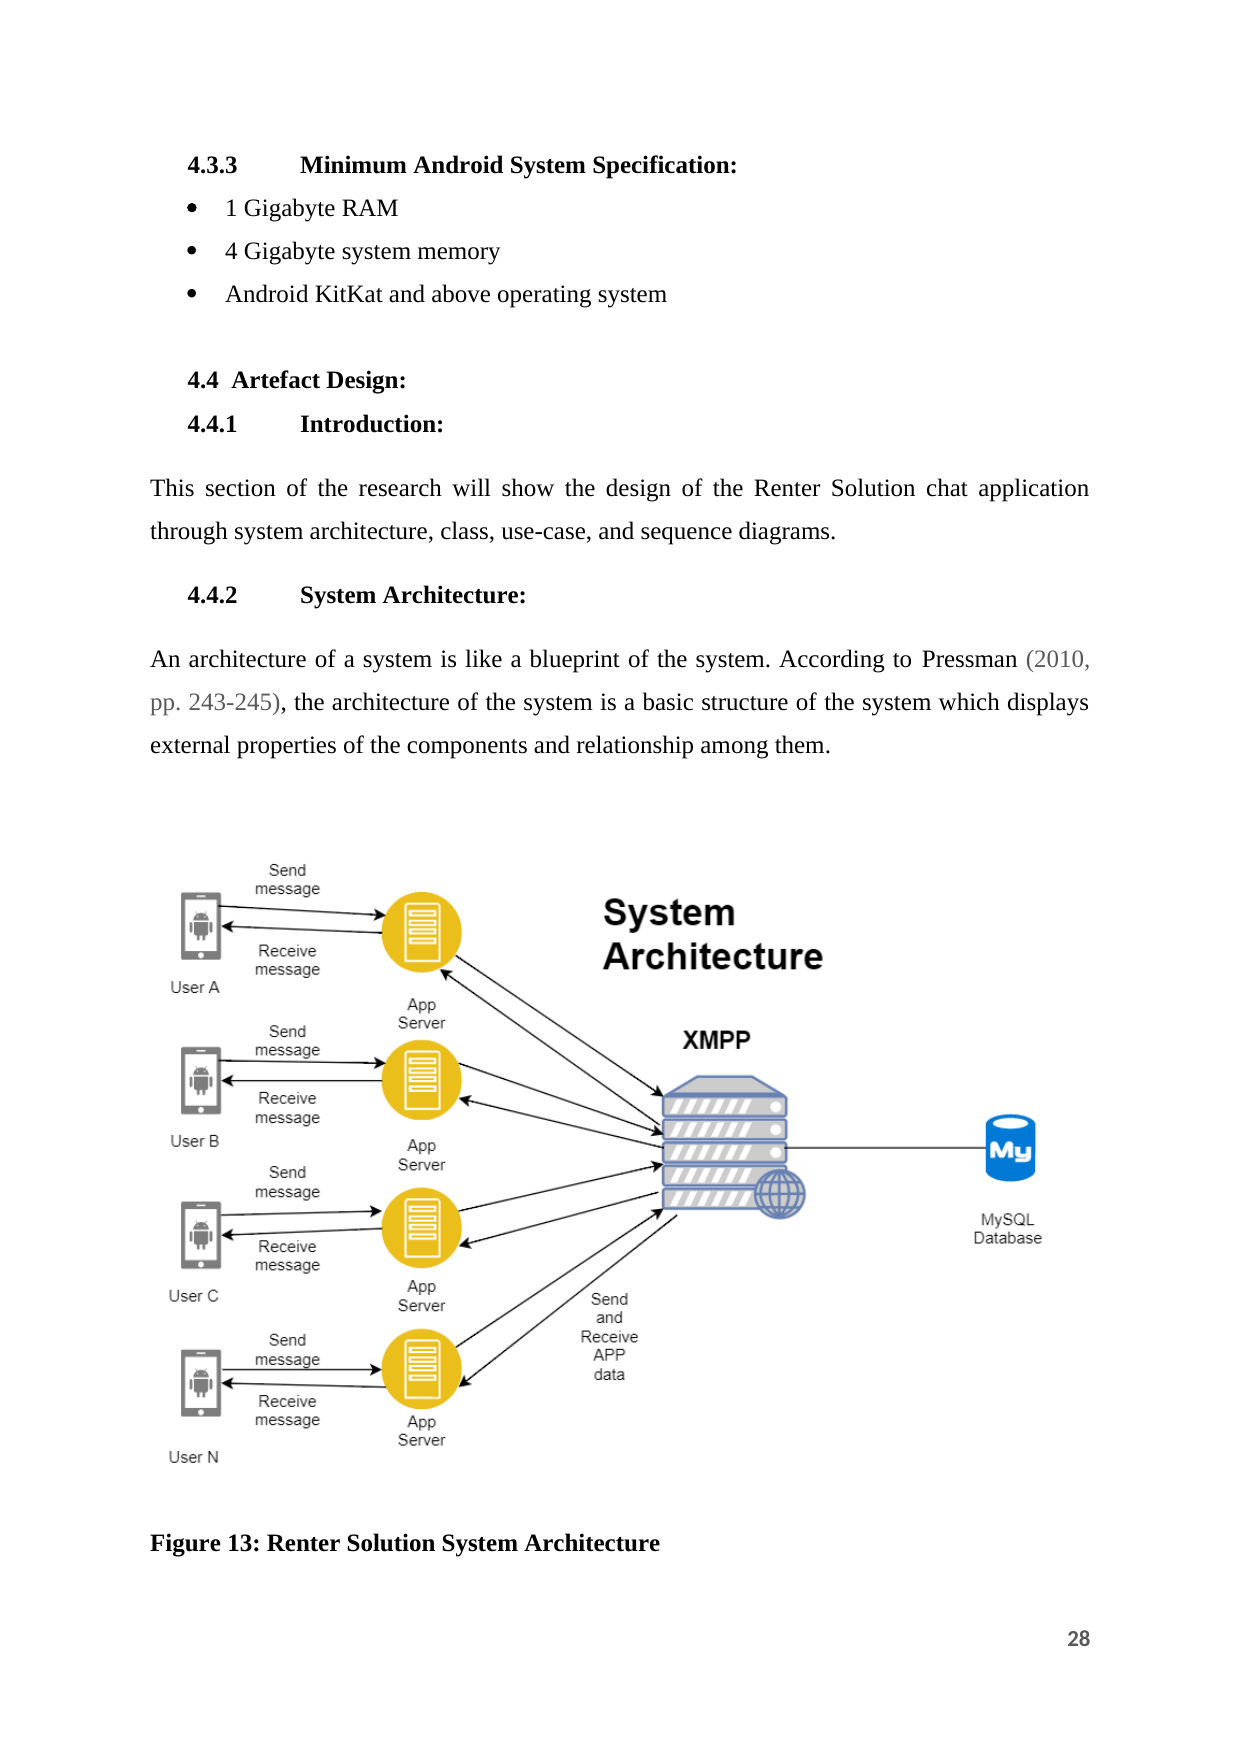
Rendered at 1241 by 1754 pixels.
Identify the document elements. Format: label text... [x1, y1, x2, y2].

picture [150, 836, 1091, 1494]
text This section of the research will show the design of the Renter Solution chat application through system architecture, class, use-case, and sequence diagrams. [150, 473, 1090, 544]
list Android KitKat and above operating system [187, 279, 1090, 308]
list 4 Gigabyte system memory [187, 236, 1090, 265]
list 1 Gigabyte RAM [187, 193, 1090, 222]
list Minimum Android System Specification: [187, 150, 1090, 179]
list Artefact Design: [187, 366, 1090, 394]
text Figure 13: Renter Solution System Architecture [150, 1528, 1090, 1557]
list System Architecture: [187, 580, 1090, 608]
text An architecture of a system is like a blueprint of the system. According to Pressman , the architecture of the system is a basic structure of the system which displays external properties of the components and relationship among them. [150, 644, 1090, 759]
list Introduction: [187, 409, 1090, 437]
